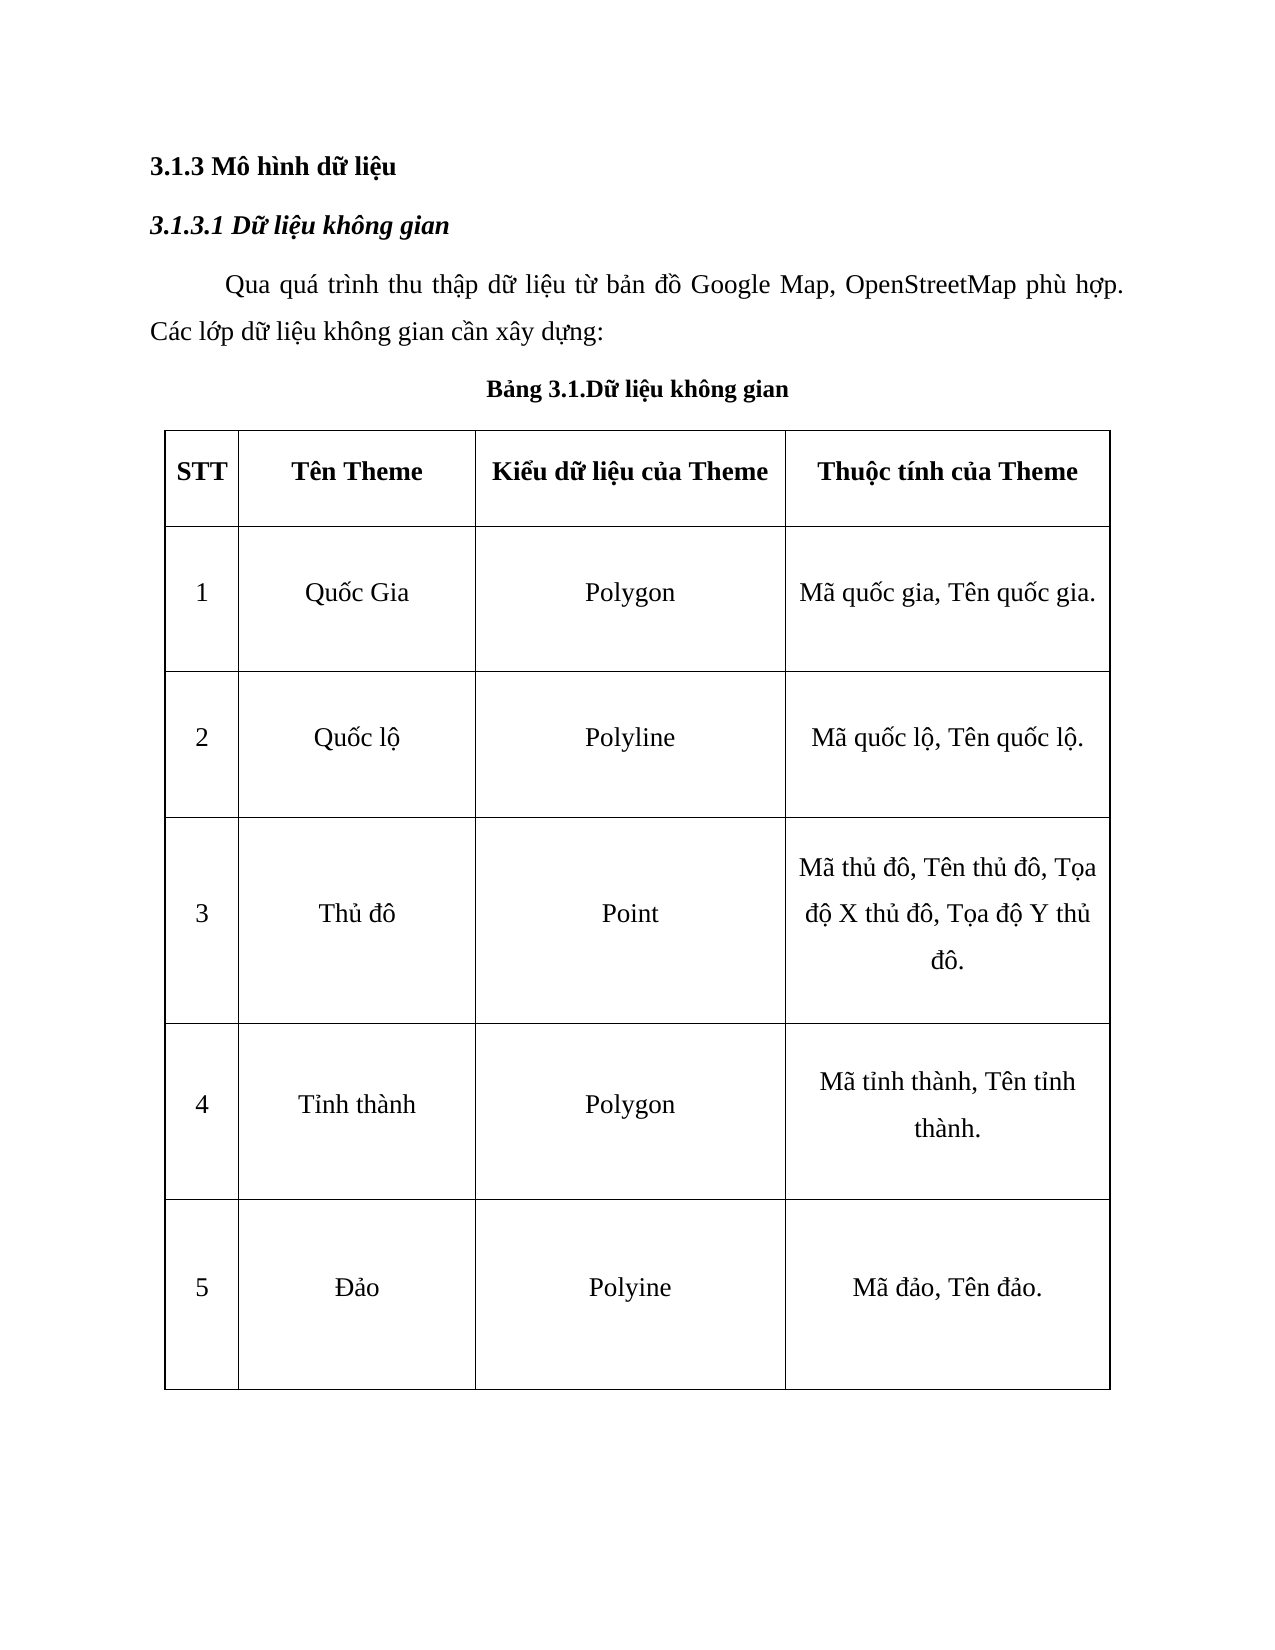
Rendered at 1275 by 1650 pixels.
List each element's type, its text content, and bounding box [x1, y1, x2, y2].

table_cell 3 [166, 818, 238, 1023]
table_cell Tỉnh thành [239, 1024, 475, 1199]
table_cell Polygon [476, 1024, 785, 1199]
table_header Kiểu dữ liệu của Theme [476, 431, 785, 526]
table_cell Polygon [476, 527, 785, 671]
table_cell Polyine [476, 1200, 785, 1389]
table_header Tên Theme [239, 431, 475, 526]
subtitle Mô hình dữ liệu [150, 150, 1125, 181]
table_cell 2 [166, 672, 238, 817]
table_cell Mã đảo, Tên đảo. [786, 1200, 1109, 1389]
table_cell Quốc Gia [239, 527, 475, 671]
table_cell Thủ đô [239, 818, 475, 1023]
table_header STT [166, 431, 238, 526]
table_header Thuộc tính của Theme [786, 431, 1109, 526]
table_cell 4 [166, 1024, 238, 1199]
table_cell Mã quốc lộ, Tên quốc lộ. [786, 672, 1109, 817]
table_cell Polyline [476, 672, 785, 817]
table_cell Quốc lộ [239, 672, 475, 817]
table_cell Mã thủ đô, Tên thủ đô, Tọa độ X thủ đô, Tọa độ Y thủ đô. [786, 818, 1109, 1023]
table_cell Mã quốc gia, Tên quốc gia. [786, 527, 1109, 671]
table_cell Đảo [239, 1200, 475, 1389]
table_cell Point [476, 818, 785, 1023]
table_cell 5 [166, 1200, 238, 1389]
text Bảng 3.1.Dữ liệu không gian [150, 374, 1125, 403]
table_cell 1 [166, 527, 238, 671]
text Qua quá trình thu thập dữ liệu từ bản đồ Google Map, OpenStreetMap phù hợp. Các lớp dữ liệu không gian cần xây dựng: [150, 268, 1125, 346]
table_cell Mã tỉnh thành, Tên tỉnh thành. [786, 1024, 1109, 1199]
subtitle Dữ liệu không gian [150, 209, 1125, 240]
